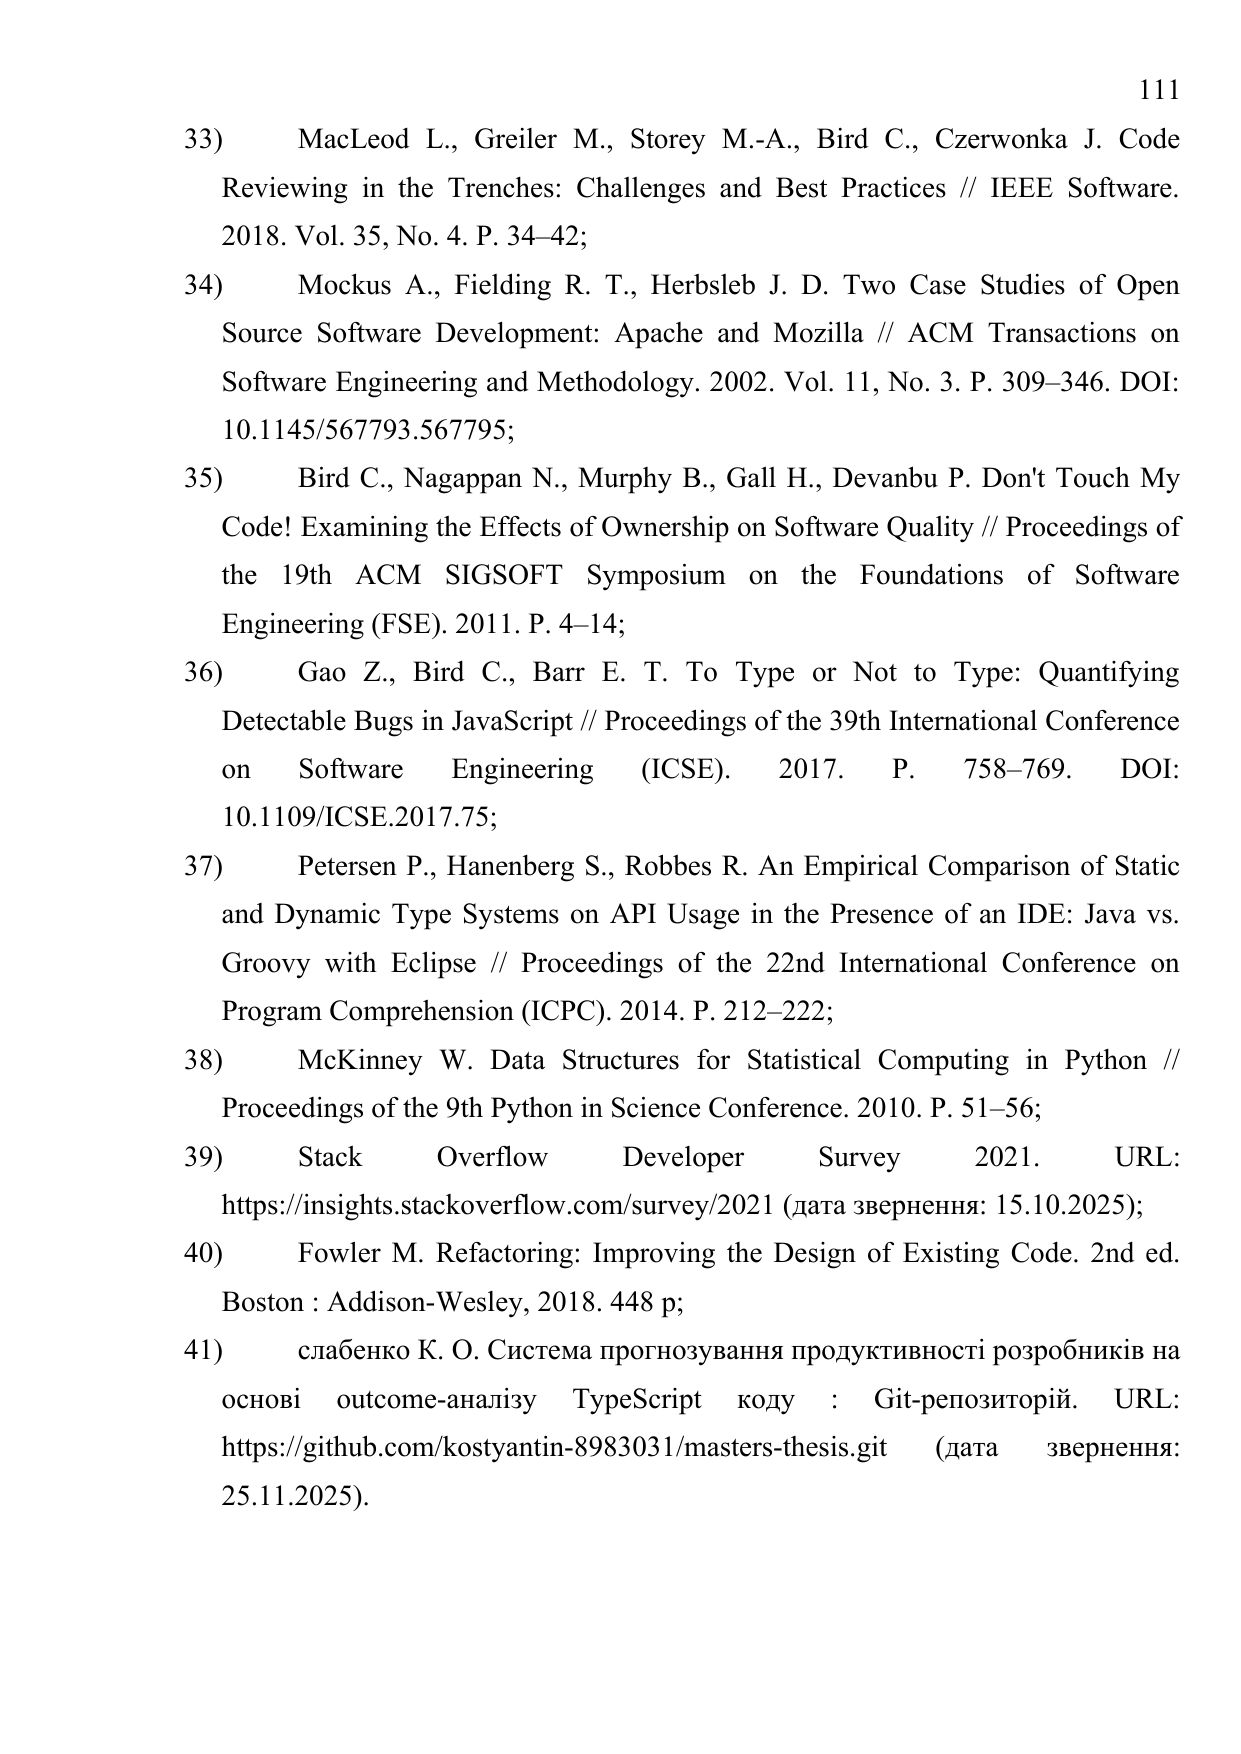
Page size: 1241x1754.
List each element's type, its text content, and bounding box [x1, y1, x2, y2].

list Fowler M. Refactoring: Improving the Design of Existing Code. 2nd ed. Boston : Addison-Wesley, 2018. 448 p; [184, 1237, 1181, 1317]
list Stack Overflow Developer Survey 2021. URL: https://insights.stackoverflow.com/survey/2021 (дата звернення: 15.10.2025); [184, 1140, 1181, 1221]
list слабенко К. О. Система прогнозування продуктивності розробників на основі outcome-аналізу TypeScript коду : Git-репозиторій. URL: https://github.com/kostyantin-8983031/masters-thesis.git (дата звернення: 25.11.2025). [184, 1334, 1181, 1511]
list Petersen P., Hanenberg S., Robbes R. An Empirical Comparison of Static and Dynamic Type Systems on API Usage in the Presence of an IDE: Java vs. Groovy with Eclipse // Proceedings of the 22nd International Conference on Program Comprehension (ICPC). 2014. P. 212–222; [184, 849, 1181, 1027]
list Gao Z., Bird C., Barr E. T. To Type or Not to Type: Quantifying Detectable Bugs in JavaScript // Proceedings of the 39th International Conference on Software Engineering (ICSE). 2017. P. 758–769. DOI: 10.1109/ICSE.2017.75; [184, 656, 1181, 833]
list Bird C., Nagappan N., Murphy B., Gall H., Devanbu P. Don't Touch My Code! Examining the Effects of Ownership on Software Quality // Proceedings of the 19th ACM SIGSOFT Symposium on the Foundations of Software Engineering (FSE). 2011. P. 4–14; [184, 462, 1181, 639]
list MacLeod L., Greiler M., Storey M.-A., Bird C., Czerwonka J. Code Reviewing in the Trenches: Challenges and Best Practices // IEEE Software. 2018. Vol. 35, No. 4. P. 34–42; [184, 123, 1181, 252]
list McKinney W. Data Structures for Statistical Computing in Python // Proceedings of the 9th Python in Science Conference. 2010. P. 51–56; [184, 1043, 1181, 1124]
list Mockus A., Fielding R. T., Herbsleb J. D. Two Case Studies of Open Source Software Development: Apache and Mozilla // ACM Transactions on Software Engineering and Methodology. 2002. Vol. 11, No. 3. P. 309–346. DOI: 10.1145/567793.567795; [184, 268, 1181, 446]
